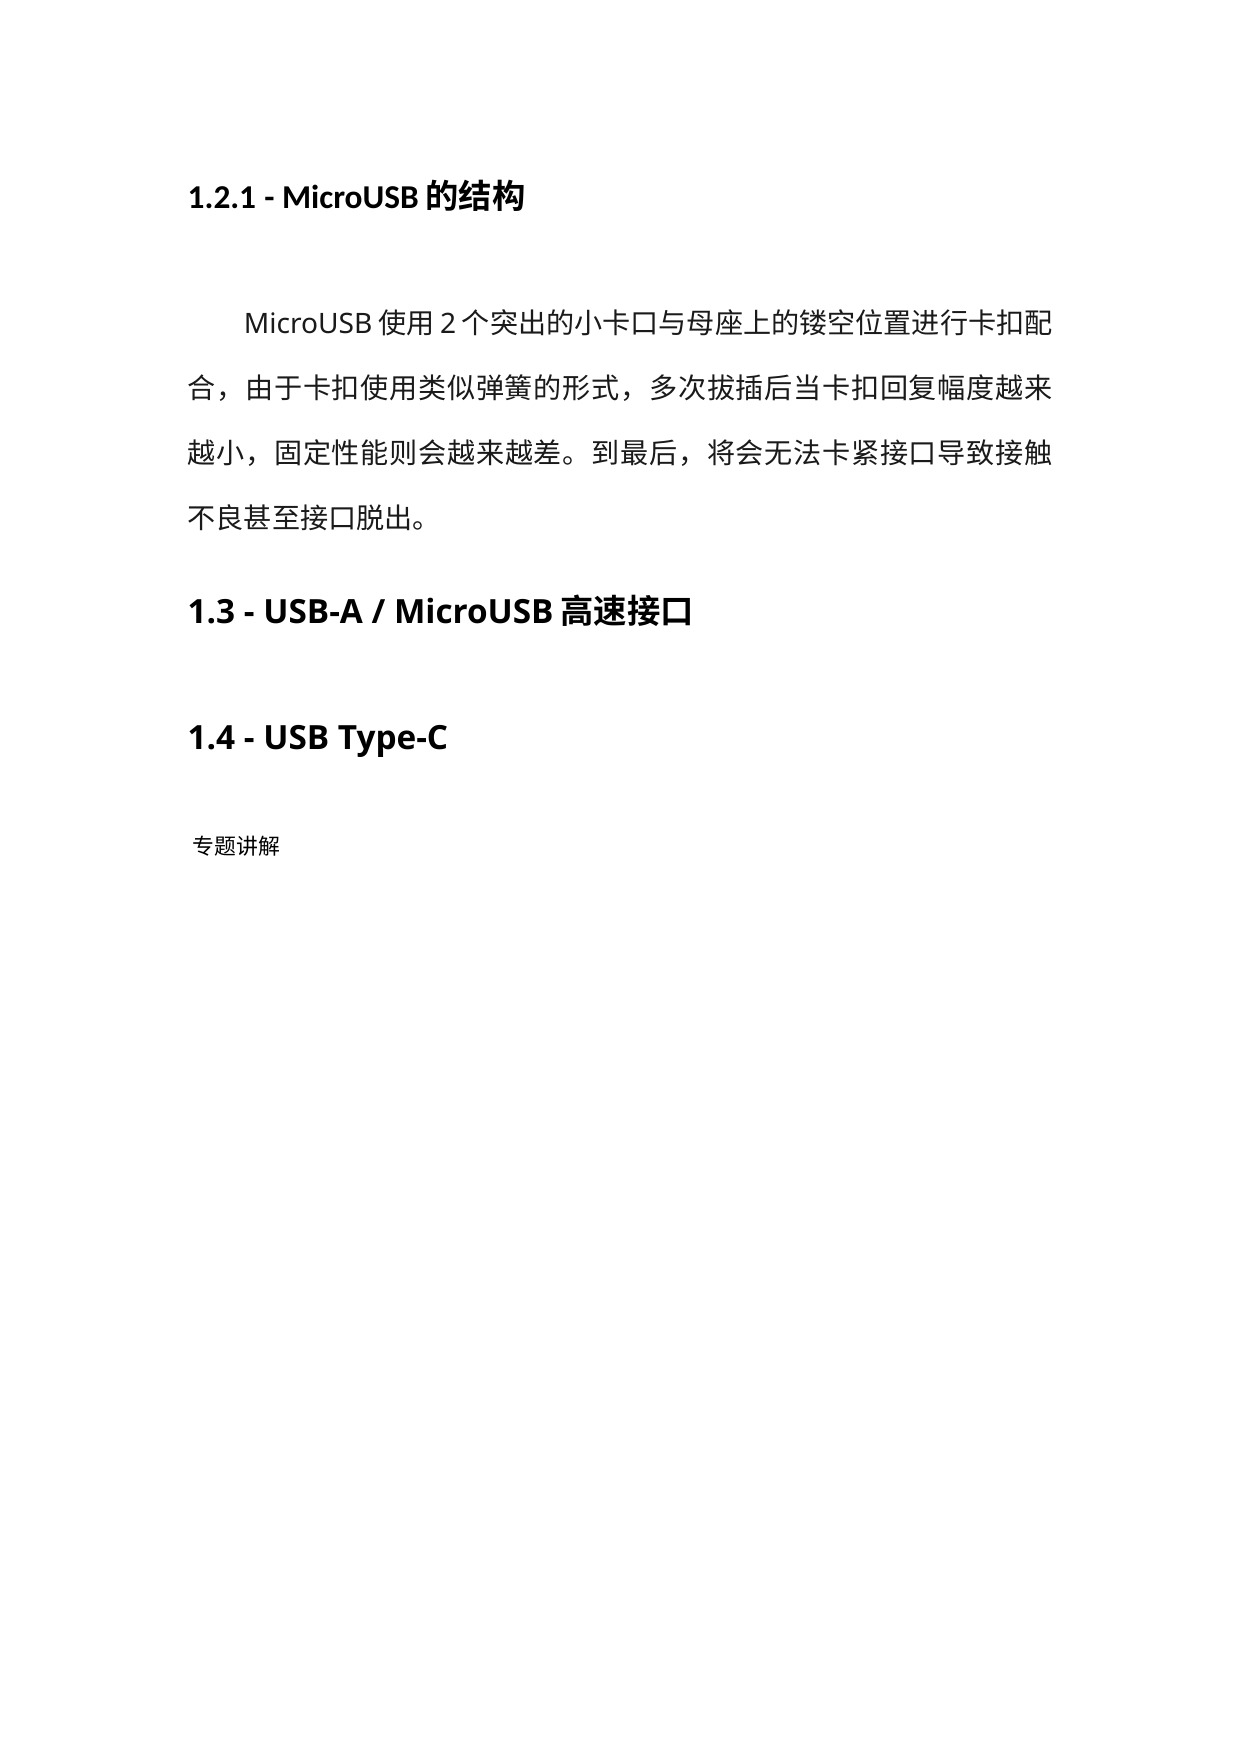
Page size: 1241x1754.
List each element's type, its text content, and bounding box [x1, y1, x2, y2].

text MicroUSB使用2个突出的小卡口与母座上的镂空位置进行卡扣配合，由于卡扣使用类似弹簧的形式，多次拔插后当卡扣回复幅度越来越小，固定性能则会越来越差。到最后，将会无法卡紧接口导致接触不良甚至接口脱出。 [187, 289, 1053, 549]
subtitle - MicroUSB的结构 [187, 162, 1053, 227]
text 专题讲解 [187, 829, 1053, 861]
subtitle 1.4 - USB Type-C [187, 704, 1053, 769]
subtitle 1.3 - USB-A / MicroUSB高速接口 [187, 576, 1053, 641]
